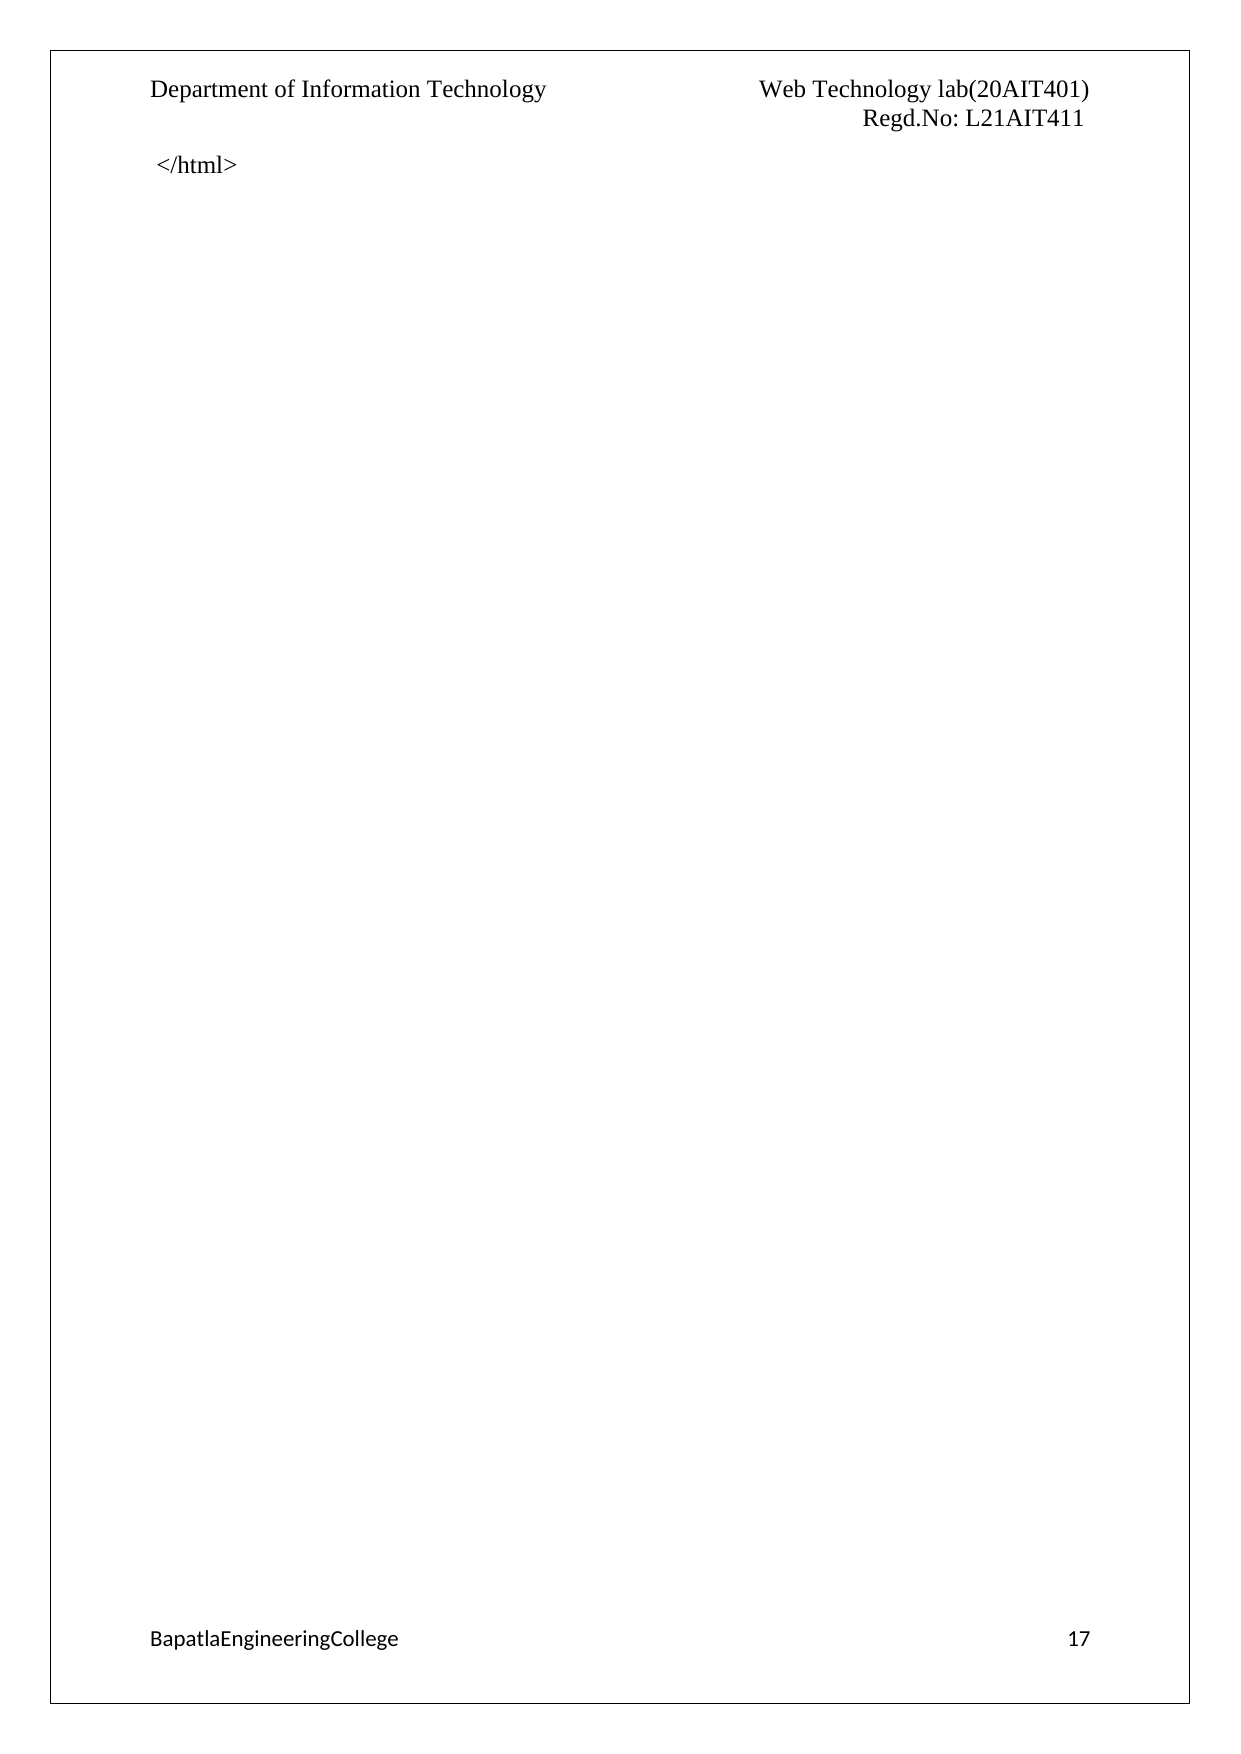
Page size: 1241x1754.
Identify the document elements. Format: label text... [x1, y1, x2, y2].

text </html> [150, 150, 1090, 179]
